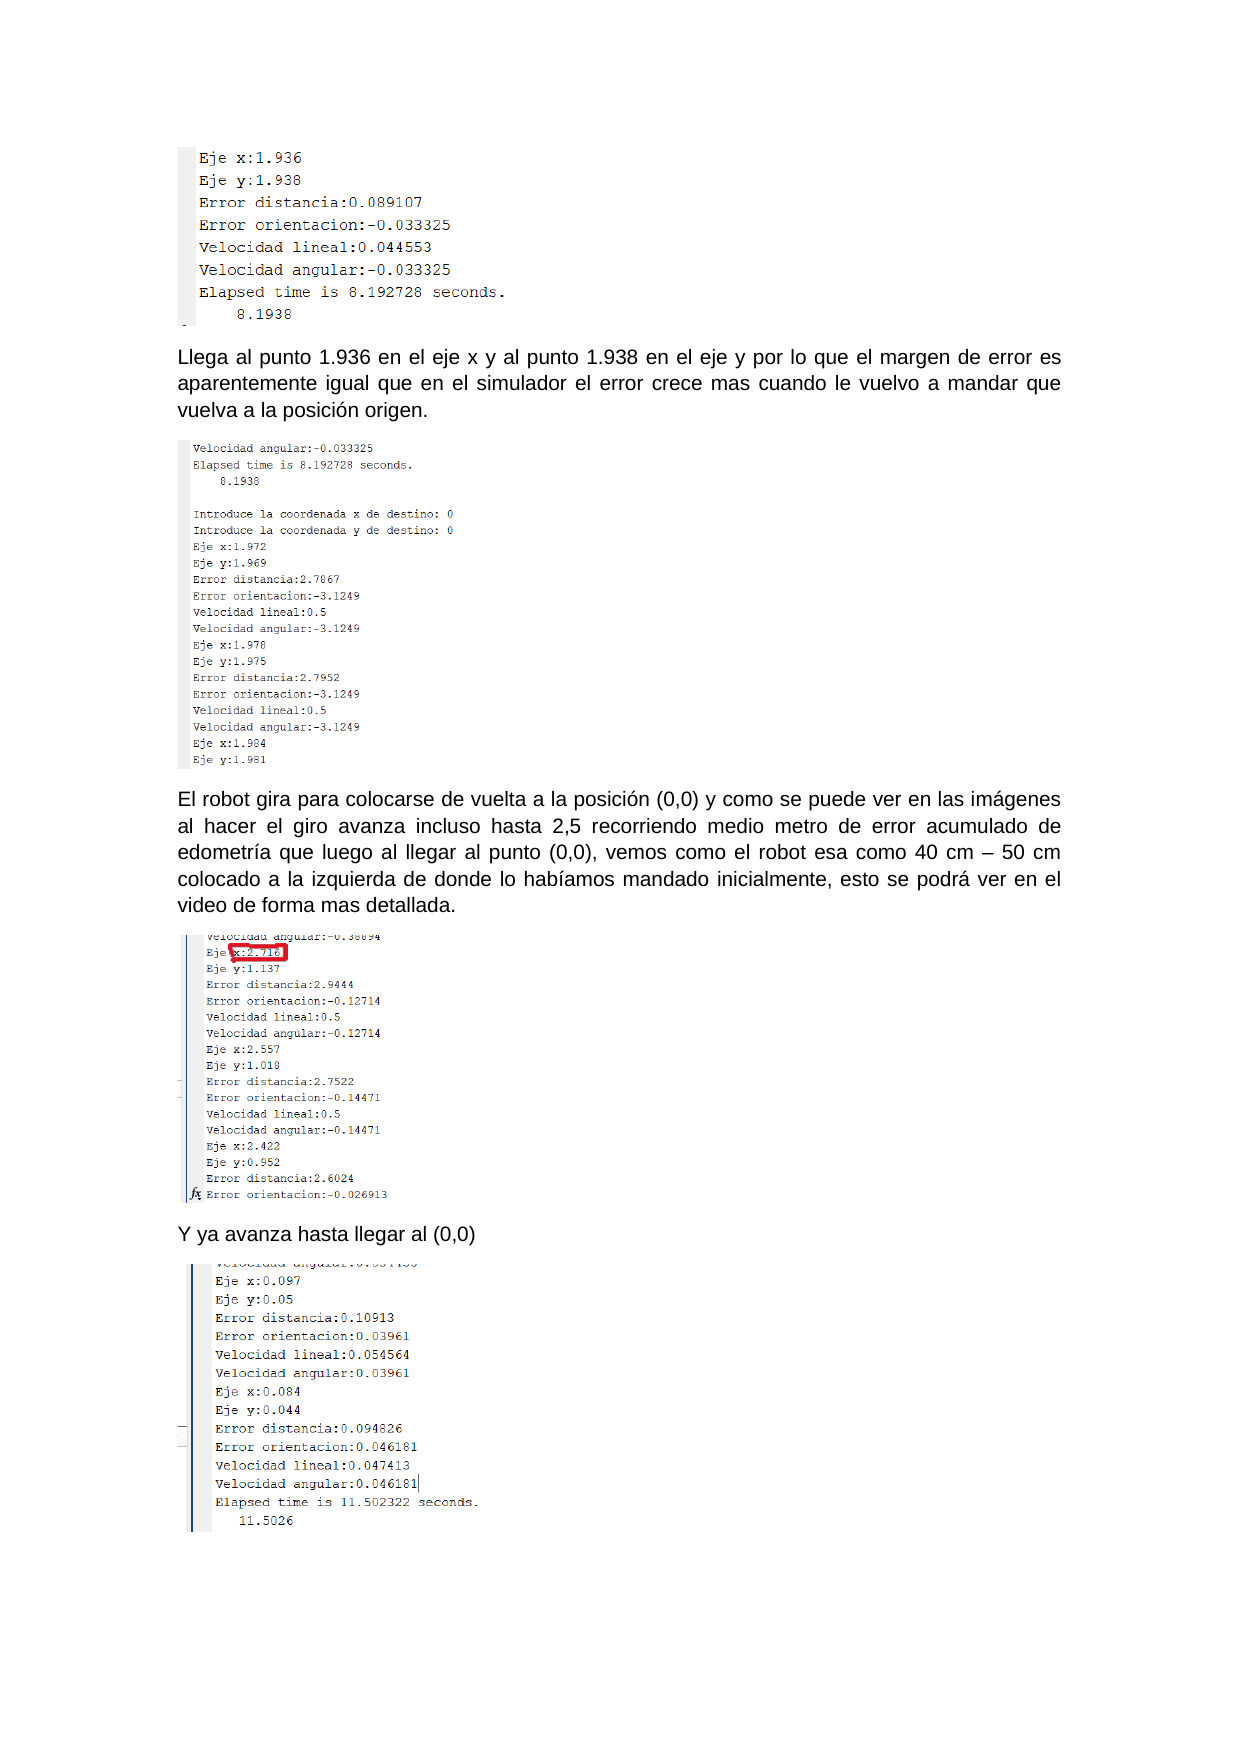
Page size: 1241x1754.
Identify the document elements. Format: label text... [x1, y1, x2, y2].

picture [177, 147, 519, 326]
text Llega al punto 1.936 en el eje x y al punto 1.938 en el eje y por lo que el margen de error es aparentemente igual que en el simulador el error crece mas cuando le vuelvo a mandar que vuelva a la posición origen. [177, 345, 1063, 421]
text Y ya avanza hasta llegar al (0,0) [177, 1221, 1063, 1245]
picture [177, 935, 475, 1203]
picture [177, 1264, 521, 1532]
picture [177, 440, 489, 769]
text El robot gira para colocarse de vuelta a la posición (0,0) y como se puede ver en las imágenes al hacer el giro avanza incluso hasta 2,5 recorriendo medio metro de error acumulado de edometría que luego al llegar al punto (0,0), vemos como el robot esa como 40 cm – 50 cm colocado a la izquierda de donde lo habíamos mandado inicialmente, esto se podrá ver en el video de forma mas detallada. [177, 787, 1063, 917]
